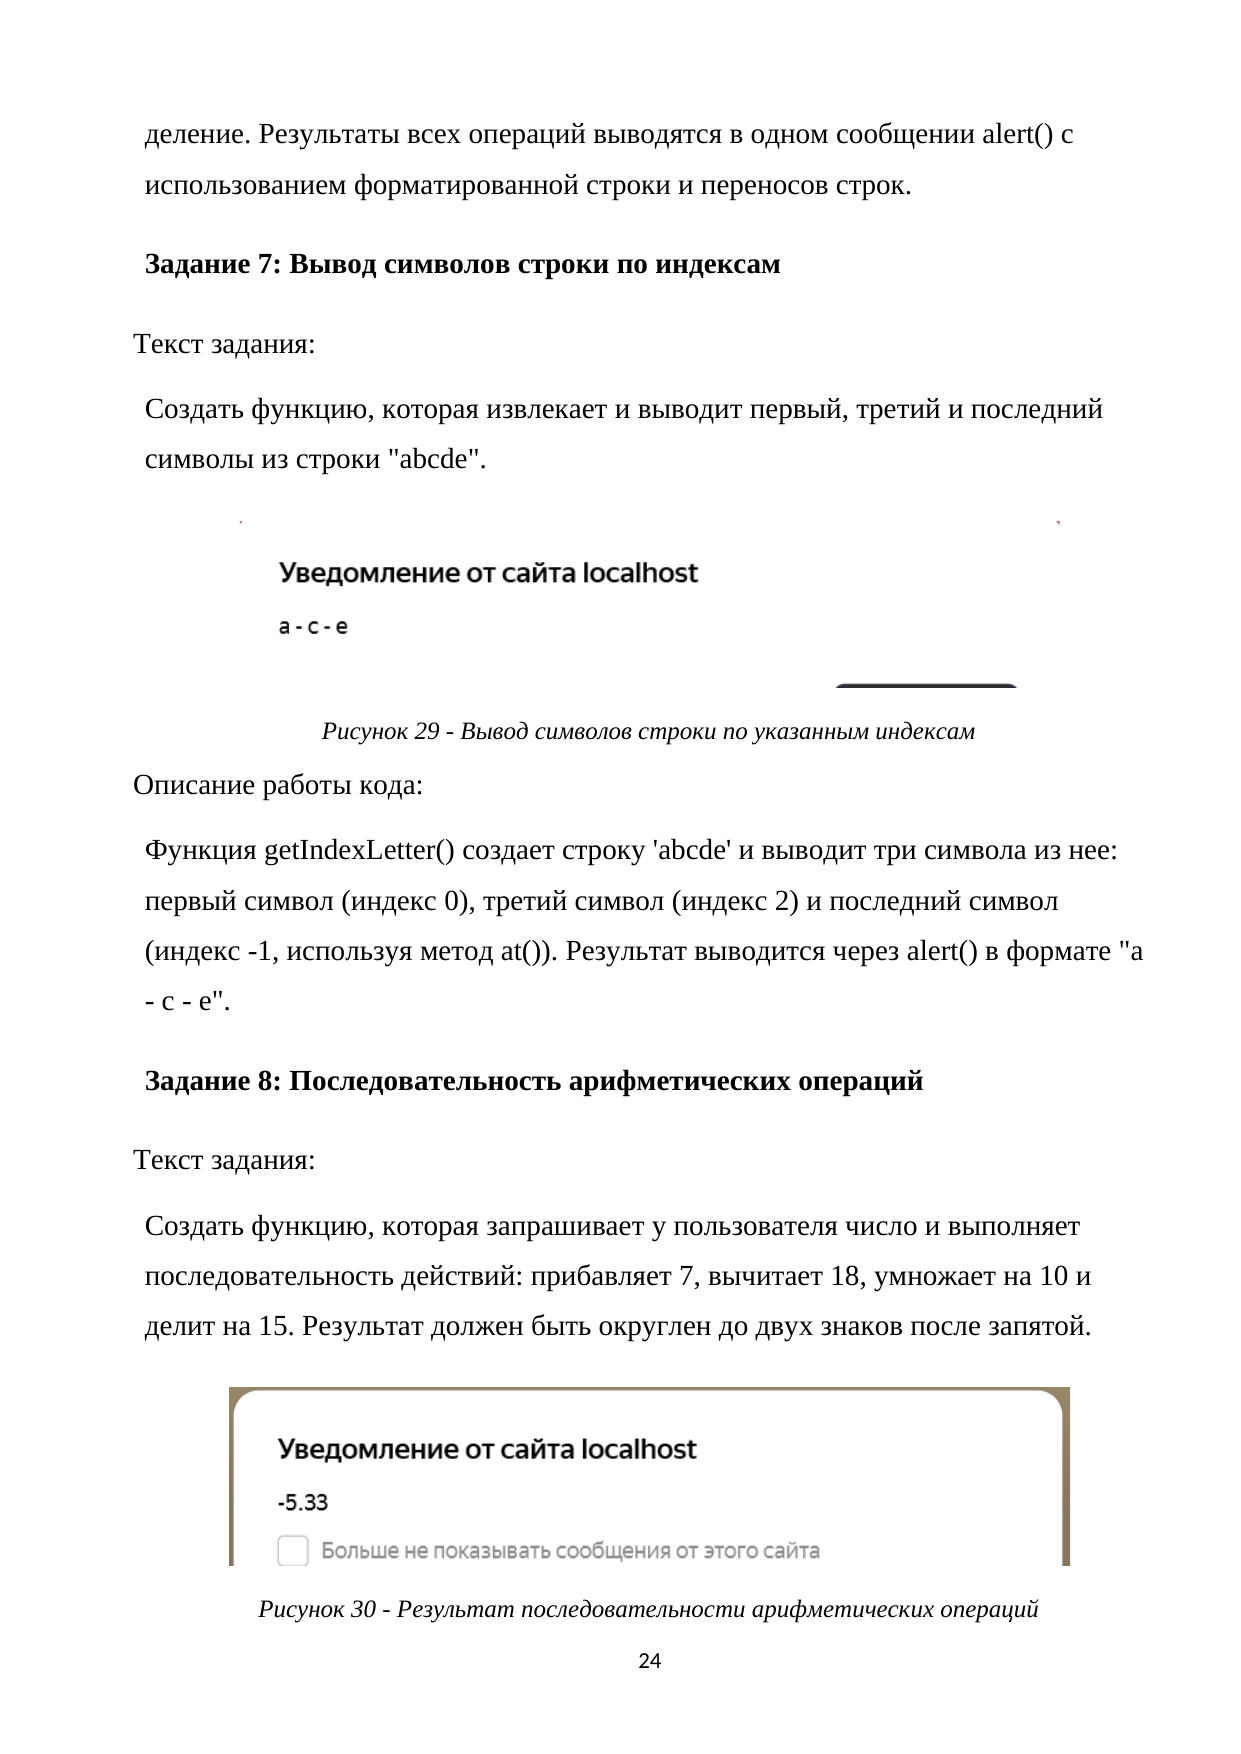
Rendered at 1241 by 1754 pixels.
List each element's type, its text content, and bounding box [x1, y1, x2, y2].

text Текст задания: [133, 326, 1166, 359]
text Рисунок 29 - Вывод символов строки по указанным индексам [144, 716, 1155, 745]
text Рисунок 30 - Результат последовательности арифметических операций [144, 1594, 1155, 1623]
text Задание 8: Последовательность арифметических операций [144, 1063, 1155, 1096]
text Описание работы кода: [133, 767, 1166, 801]
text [144, 117, 1155, 201]
text Функция getIndexLetter() создает строку 'abcde' и выводит три символа из нее: первый символ (индекс 0), третий символ (индекс 2) и последний символ (индекс -1, используя метод at()). Результат выводится через alert() в формате "a - c - e". [144, 832, 1155, 1017]
picture [239, 521, 1060, 688]
text Текст задания: [133, 1142, 1166, 1176]
text Задание 7: Вывод символов строки по индексам [144, 246, 1155, 280]
text Создать функцию, которая извлекает и выводит первый, третий и последний символы из строки "abcde". [144, 391, 1155, 475]
picture [229, 1387, 1071, 1566]
text Создать функцию, которая запрашивает у пользователя число и выполняет последовательность действий: прибавляет 7, вычитает 18, умножает на 10 и делит на 15. Результат должен быть округлен до двух знаков после запятой. [144, 1208, 1155, 1342]
